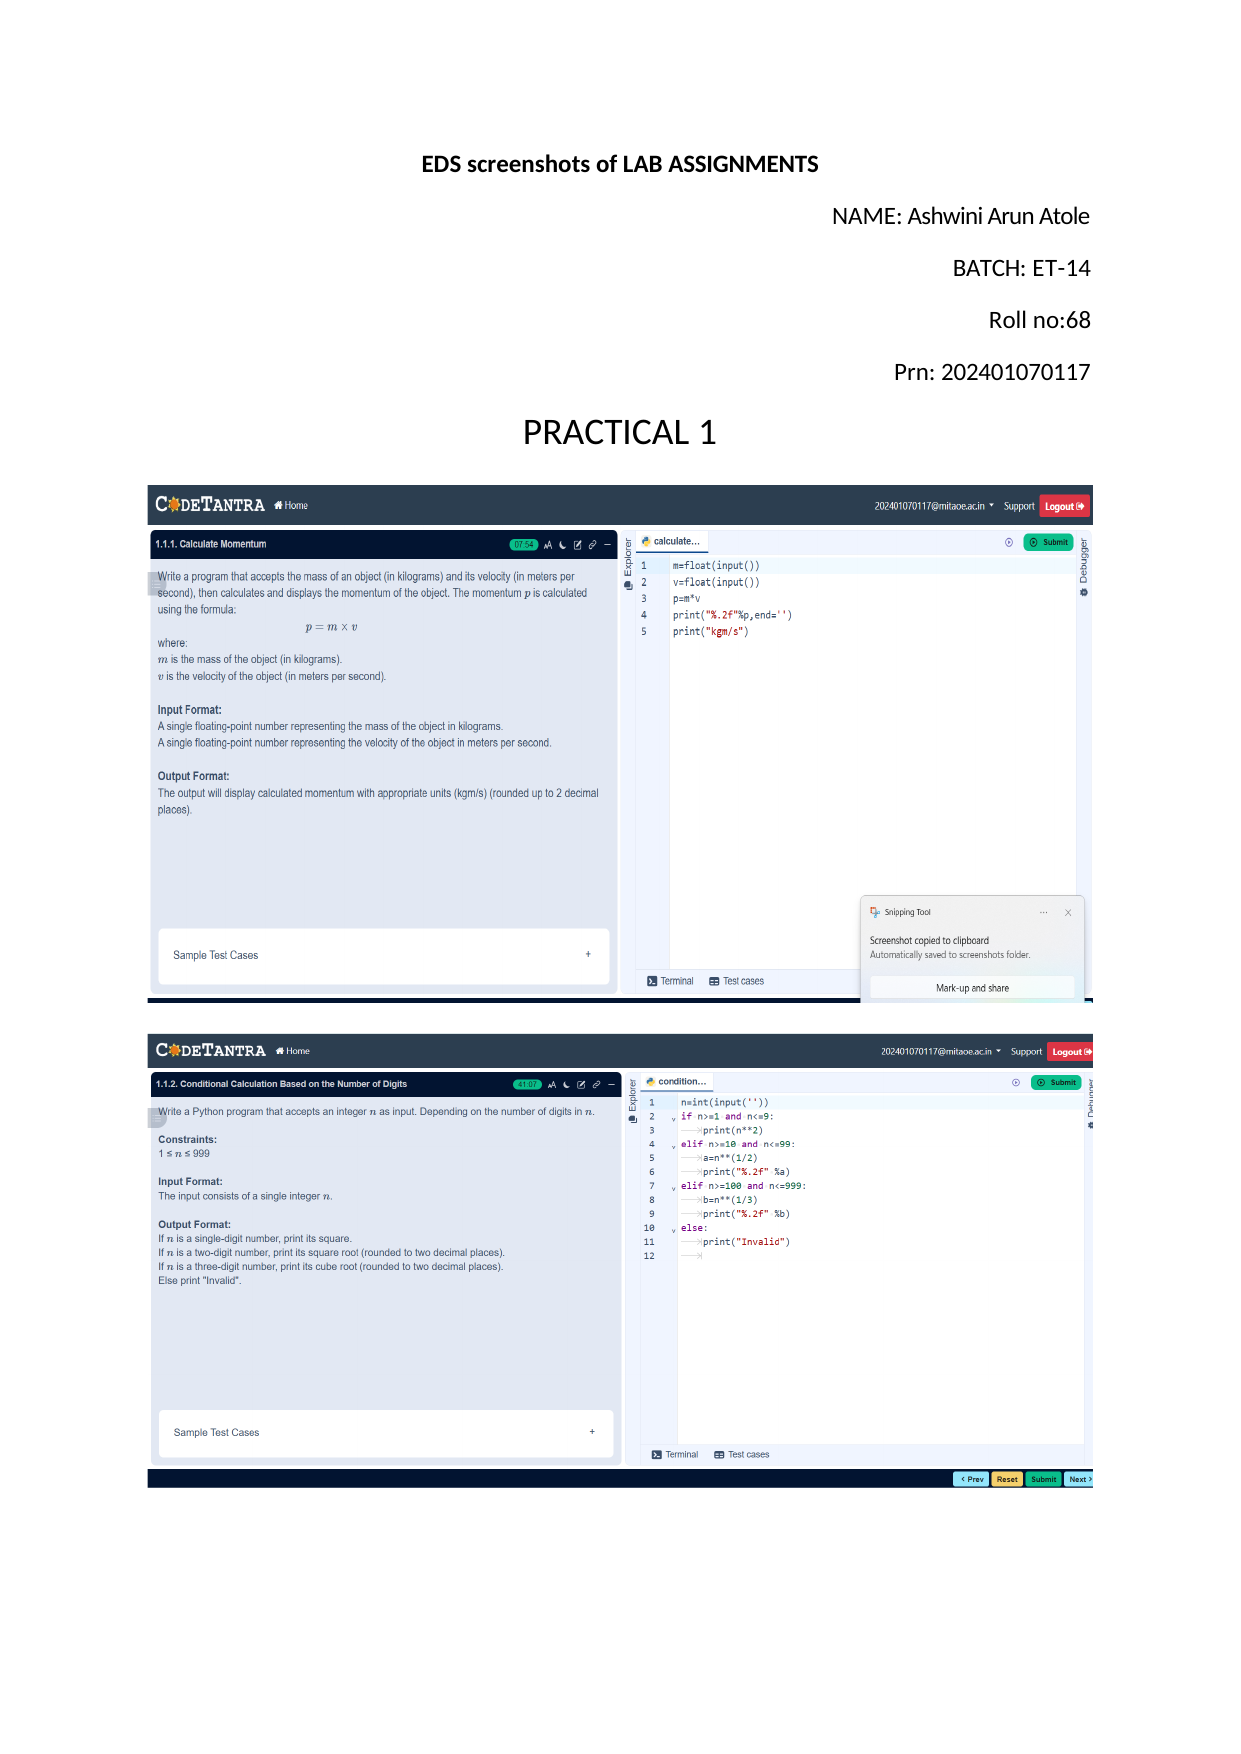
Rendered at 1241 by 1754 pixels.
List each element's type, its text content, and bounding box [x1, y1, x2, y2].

text Prn: 202401070117 [148, 356, 1091, 387]
title EDS screenshots of LAB ASSIGNMENTS [148, 148, 1092, 178]
picture [147, 485, 1093, 1003]
picture [147, 1033, 1093, 1488]
text NAME: Ashwini Arun Atole [148, 200, 1091, 231]
text Roll no:68 [148, 304, 1091, 335]
text BATCH: ET-14 [148, 252, 1091, 283]
text PRACTICAL 1 [148, 408, 1093, 454]
